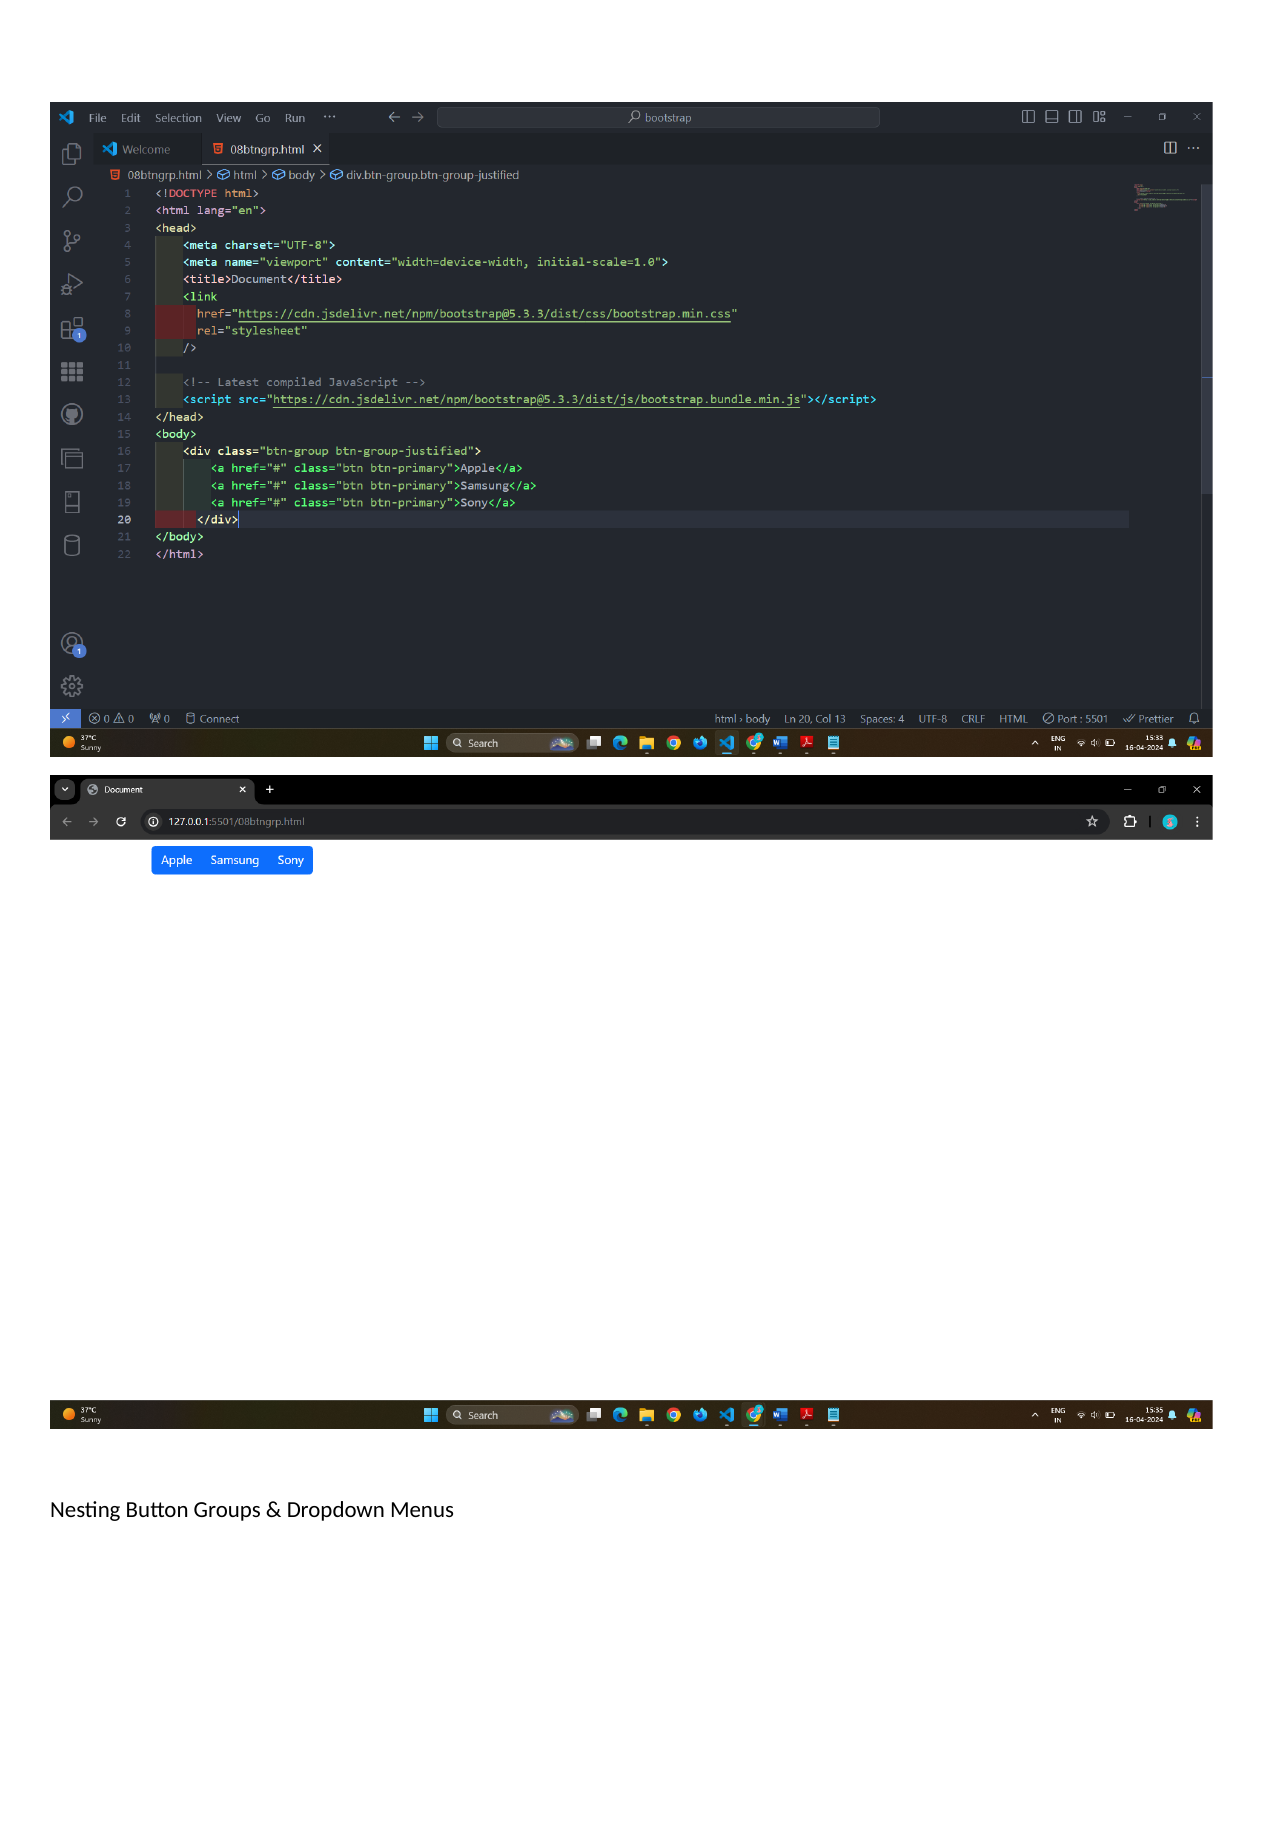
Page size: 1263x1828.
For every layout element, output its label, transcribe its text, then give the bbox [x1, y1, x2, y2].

text Nesting Button Groups & Dropdown Menus [50, 1495, 1213, 1523]
picture [50, 102, 1213, 757]
picture [50, 775, 1213, 1429]
